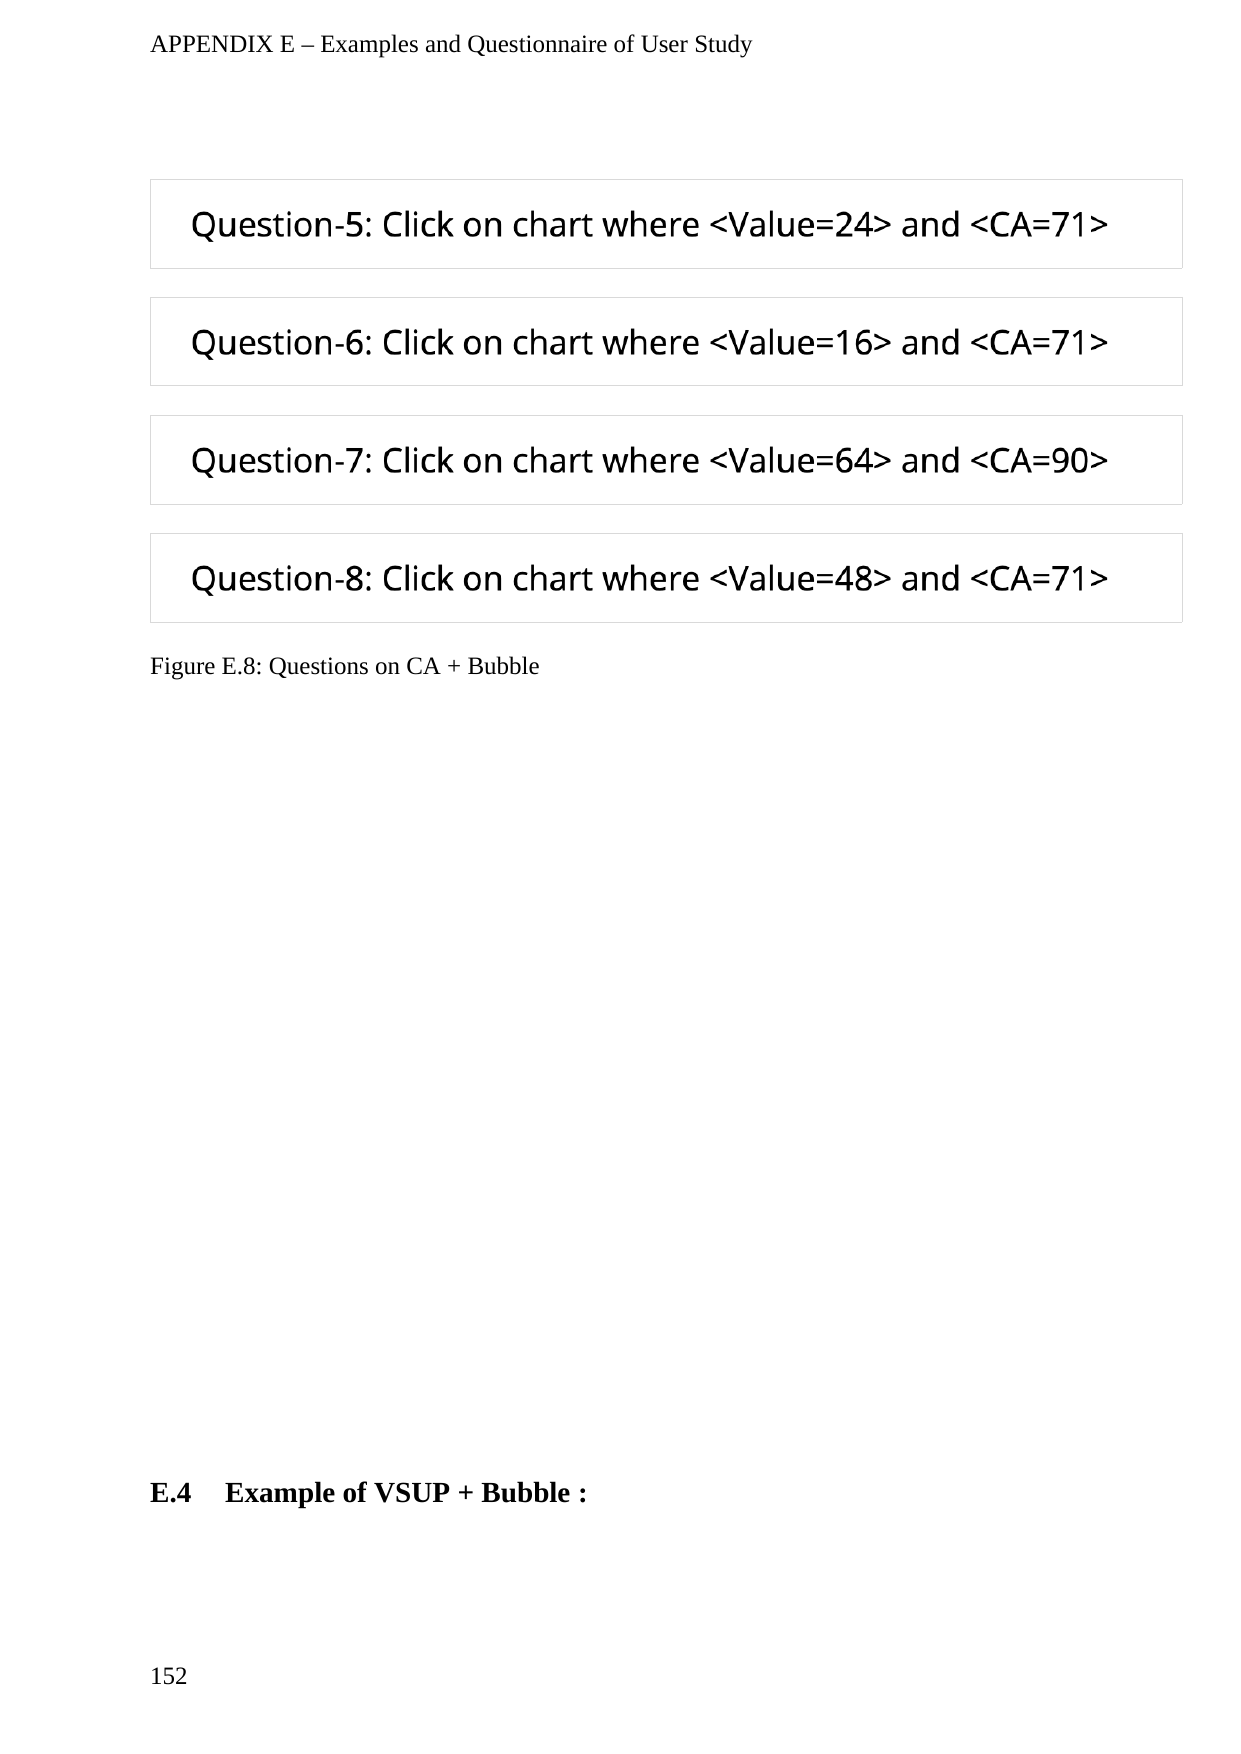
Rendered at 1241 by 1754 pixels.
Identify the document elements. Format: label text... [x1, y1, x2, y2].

text Figure E.8: Questions on CA + Bubble [150, 651, 1090, 679]
picture [151, 534, 1182, 622]
picture [151, 298, 1182, 385]
picture [151, 416, 1182, 504]
picture [151, 180, 1182, 268]
text E.4 Example of VSUP + Bubble : [150, 1475, 1090, 1508]
